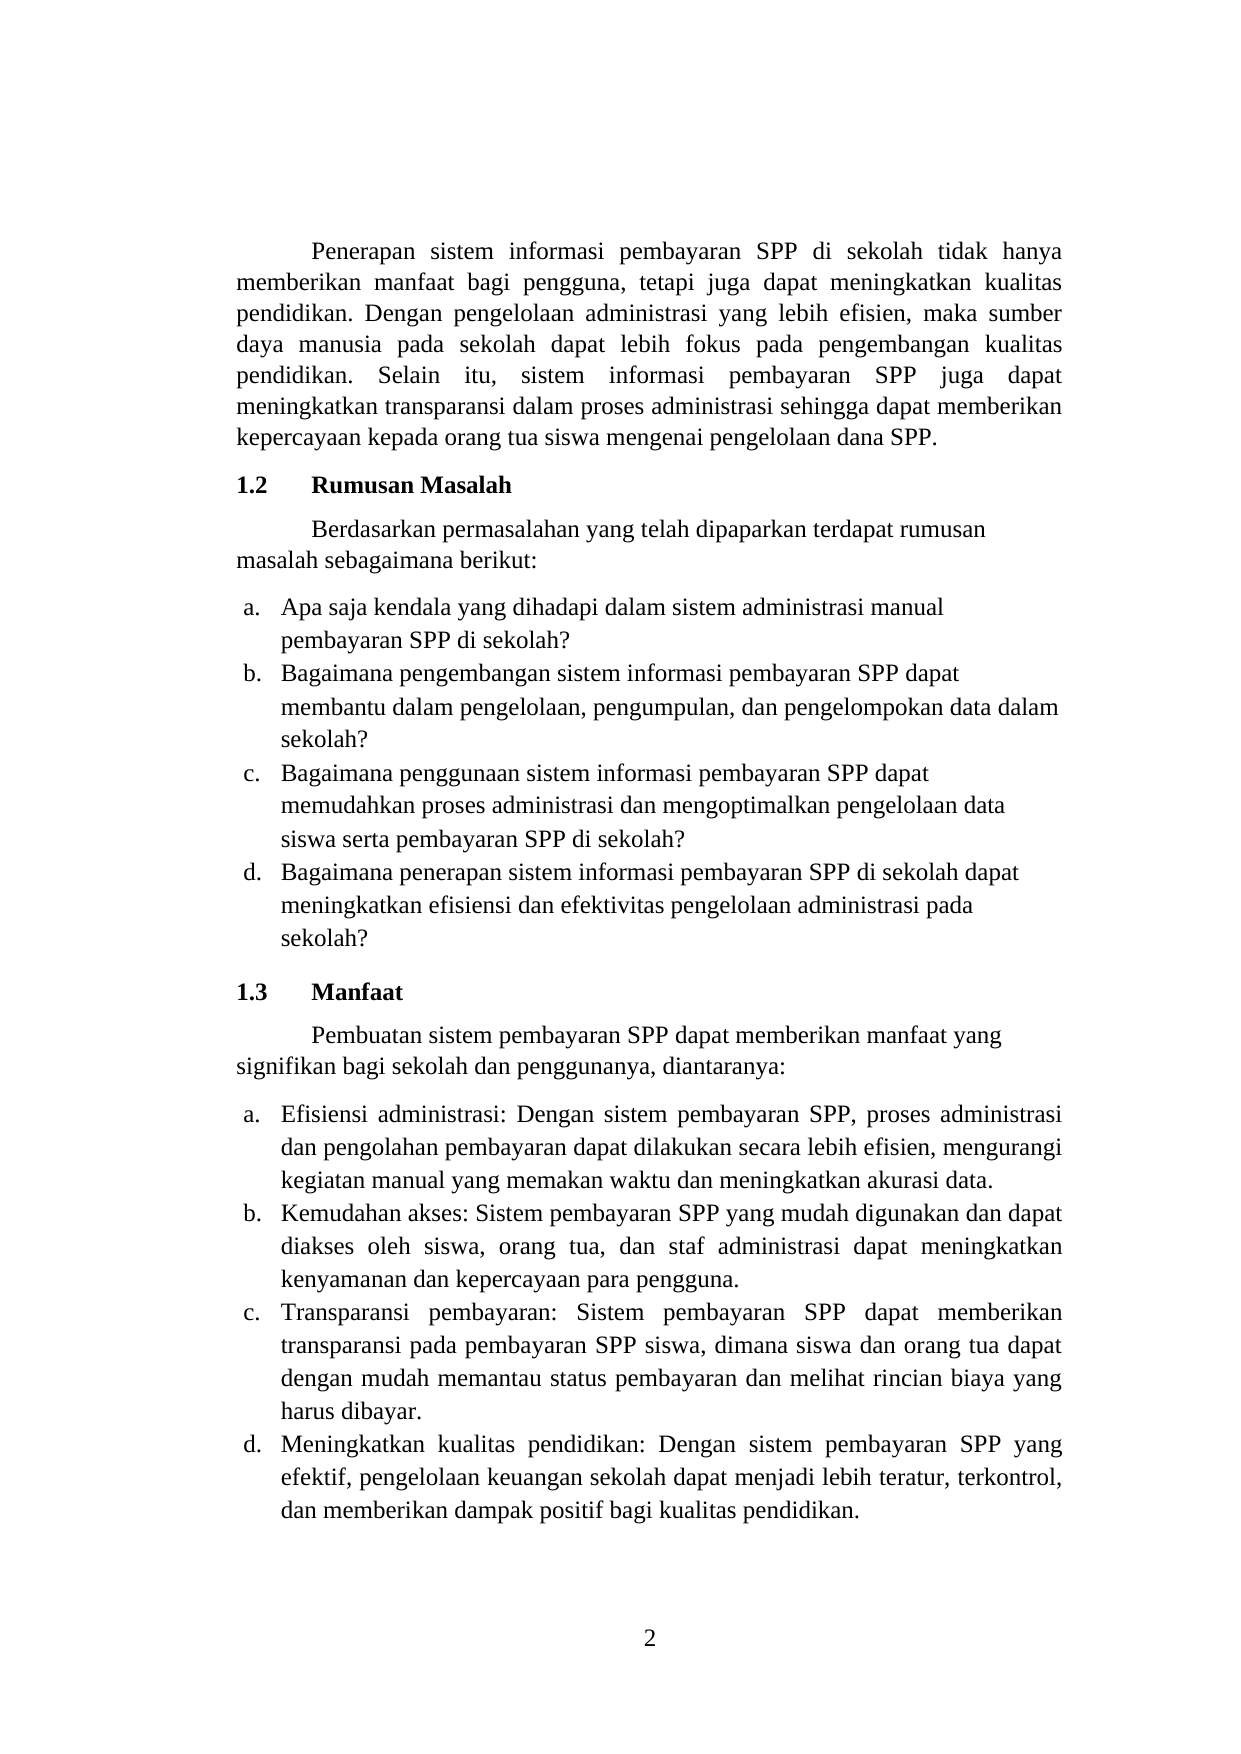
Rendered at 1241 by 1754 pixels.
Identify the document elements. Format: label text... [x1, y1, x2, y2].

list Transparansi pembayaran: Sistem pembayaran SPP dapat memberikan transparansi pada pembayaran SPP siswa, dimana siswa dan orang tua dapat dengan mudah memantau status pembayaran dan melihat rincian biaya yang harus dibayar. [243, 1297, 1063, 1425]
list Bagaimana penggunaan sistem informasi pembayaran SPP dapat memudahkan proses administrasi dan mengoptimalkan pengelolaan data siswa serta pembayaran SPP di sekolah? [243, 758, 1063, 852]
text Berdasarkan permasalahan yang telah dipaparkan terdapat rumusan masalah sebagaimana berikut: [236, 514, 1063, 573]
text Penerapan sistem informasi pembayaran SPP di sekolah tidak hanya memberikan manfaat bagi pengguna, tetapi juga dapat meningkatkan kualitas pendidikan. Dengan pengelolaan administrasi yang lebih efisien, maka sumber daya manusia pada sekolah dapat lebih fokus pada pengembangan kualitas pendidikan. Selain itu, sistem informasi pembayaran SPP juga dapat meningkatkan transparansi dalam proses administrasi sehingga dapat memberikan kepercayaan kepada orang tua siswa mengenai pengelolaan dana SPP. [236, 236, 1063, 451]
text Pembuatan sistem pembayaran SPP dapat memberikan manfaat yang signifikan bagi sekolah dan penggunanya, diantaranya: [236, 1020, 1063, 1080]
subtitle Manfaat [236, 977, 1063, 1005]
list Meningkatkan kualitas pendidikan: Dengan sistem pembayaran SPP yang efektif, pengelolaan keuangan sekolah dapat menjadi lebih teratur, terkontrol, dan memberikan dampak positif bagi kualitas pendidikan. [243, 1429, 1063, 1524]
list Efisiensi administrasi: Dengan sistem pembayaran SPP, proses administrasi dan pengolahan pembayaran dapat dilakukan secara lebih efisien, mengurangi kegiatan manual yang memakan waktu dan meningkatkan akurasi data. [243, 1099, 1063, 1194]
list Kemudahan akses: Sistem pembayaran SPP yang mudah digunakan dan dapat diakses oleh siswa, orang tua, dan staf administrasi dapat meningkatkan kenyamanan dan kepercayaan para pengguna. [243, 1198, 1063, 1293]
list Apa saja kendala yang dihadapi dalam sistem administrasi manual pembayaran SPP di sekolah? [243, 592, 1063, 654]
subtitle Rumusan Masalah [236, 470, 1063, 499]
list Bagaimana pengembangan sistem informasi pembayaran SPP dapat membantu dalam pengelolaan, pengumpulan, dan pengelompokan data dalam sekolah? [243, 658, 1063, 753]
list Bagaimana penerapan sistem informasi pembayaran SPP di sekolah dapat meningkatkan efisiensi dan efektivitas pengelolaan administrasi pada sekolah? [243, 857, 1063, 951]
